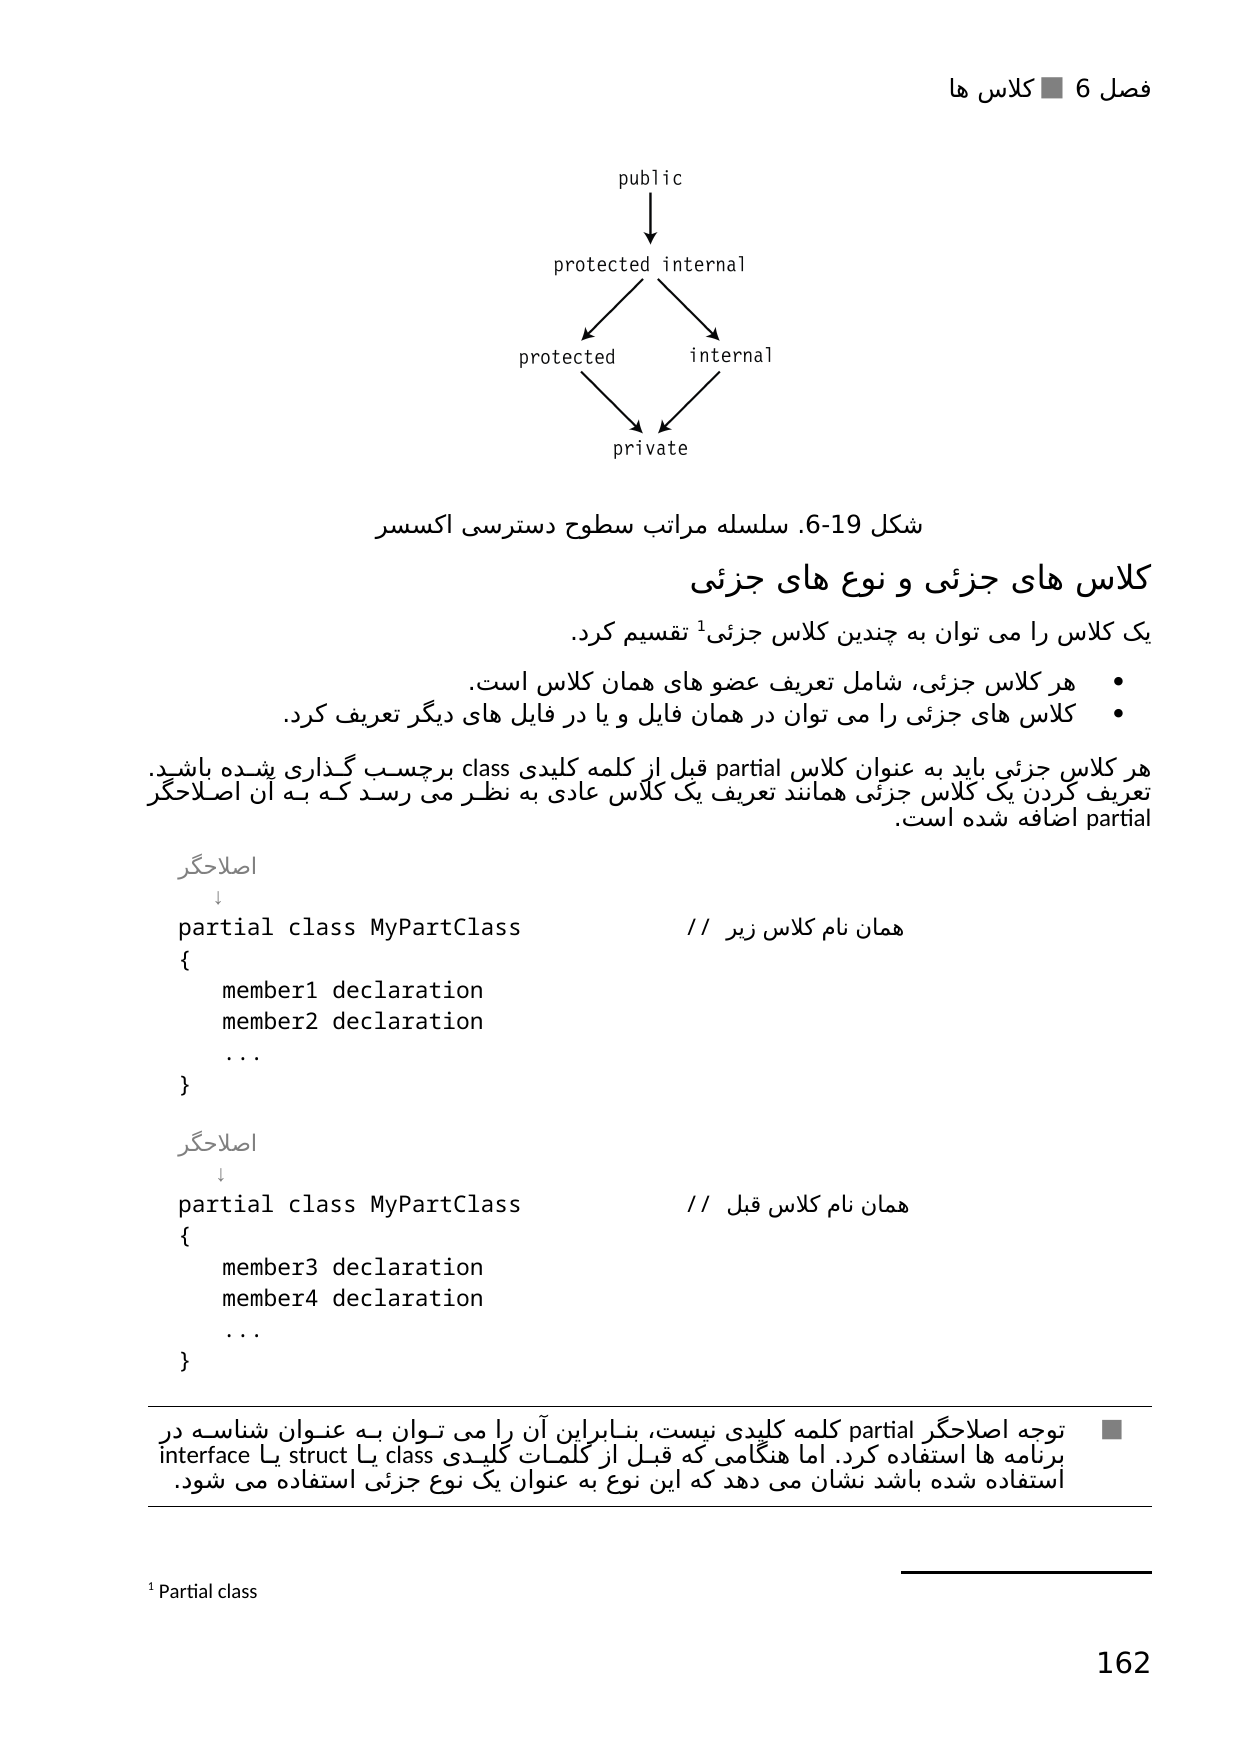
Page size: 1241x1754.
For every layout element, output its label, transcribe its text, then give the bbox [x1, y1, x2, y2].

text شکل 19-6. سلسله مراتب سطوح دسترسی اکسسر [148, 513, 1152, 538]
text هر کلاس جزئی، شامل تعریف عضو های همان کلاس است. [148, 667, 1114, 696]
text یک کلاس را می توان به چندین کلاس جزئی تقسیم کرد. [148, 621, 614, 646]
table_header توجه اصلاحگر partial کلمه کلیدی نیست، بنابراین آن را می توان به عنوان شناسه در برنامه ها استفاده کرد. اما هنگامی که قبل از کلمات کلیدی class یا struct یا interface استفاده شده باشد نشان می دهد که این نوع به عنوان یک نوع جزئی استفاده می شود. [148, 1407, 1152, 1506]
text یک کلاس را می توان به چندین کلاس جزئی تقسیم کرد. [592, 621, 1152, 646]
text کلاس های جزئی و نوع های جزئی [148, 563, 1152, 596]
text هر کلاس جزئی باید به عنوان کلاس partial قبل از کلمه کلیدی class برچسب گذاری شده باشد. تعریف کردن یک کلاس جزئی همانند تعریف یک کلاس عادی به نظر می رسد که به آن اصلاحگر partial اضافه شده است. [148, 756, 1152, 833]
table_header اصلاحگر ↓ partial class MyPartClass // همان نام کلاس زیر { member1 declaration member2 declaration ... } اصلاحگر ↓ partial class MyPartClass // همان نام کلاس قبل { member3 declaration member4 declaration ... } [148, 854, 1152, 1376]
picture [512, 150, 787, 484]
text کلاس های جزئی را می توان در همان فایل و یا در فایل های دیگر تعریف کرد. [148, 699, 1114, 728]
